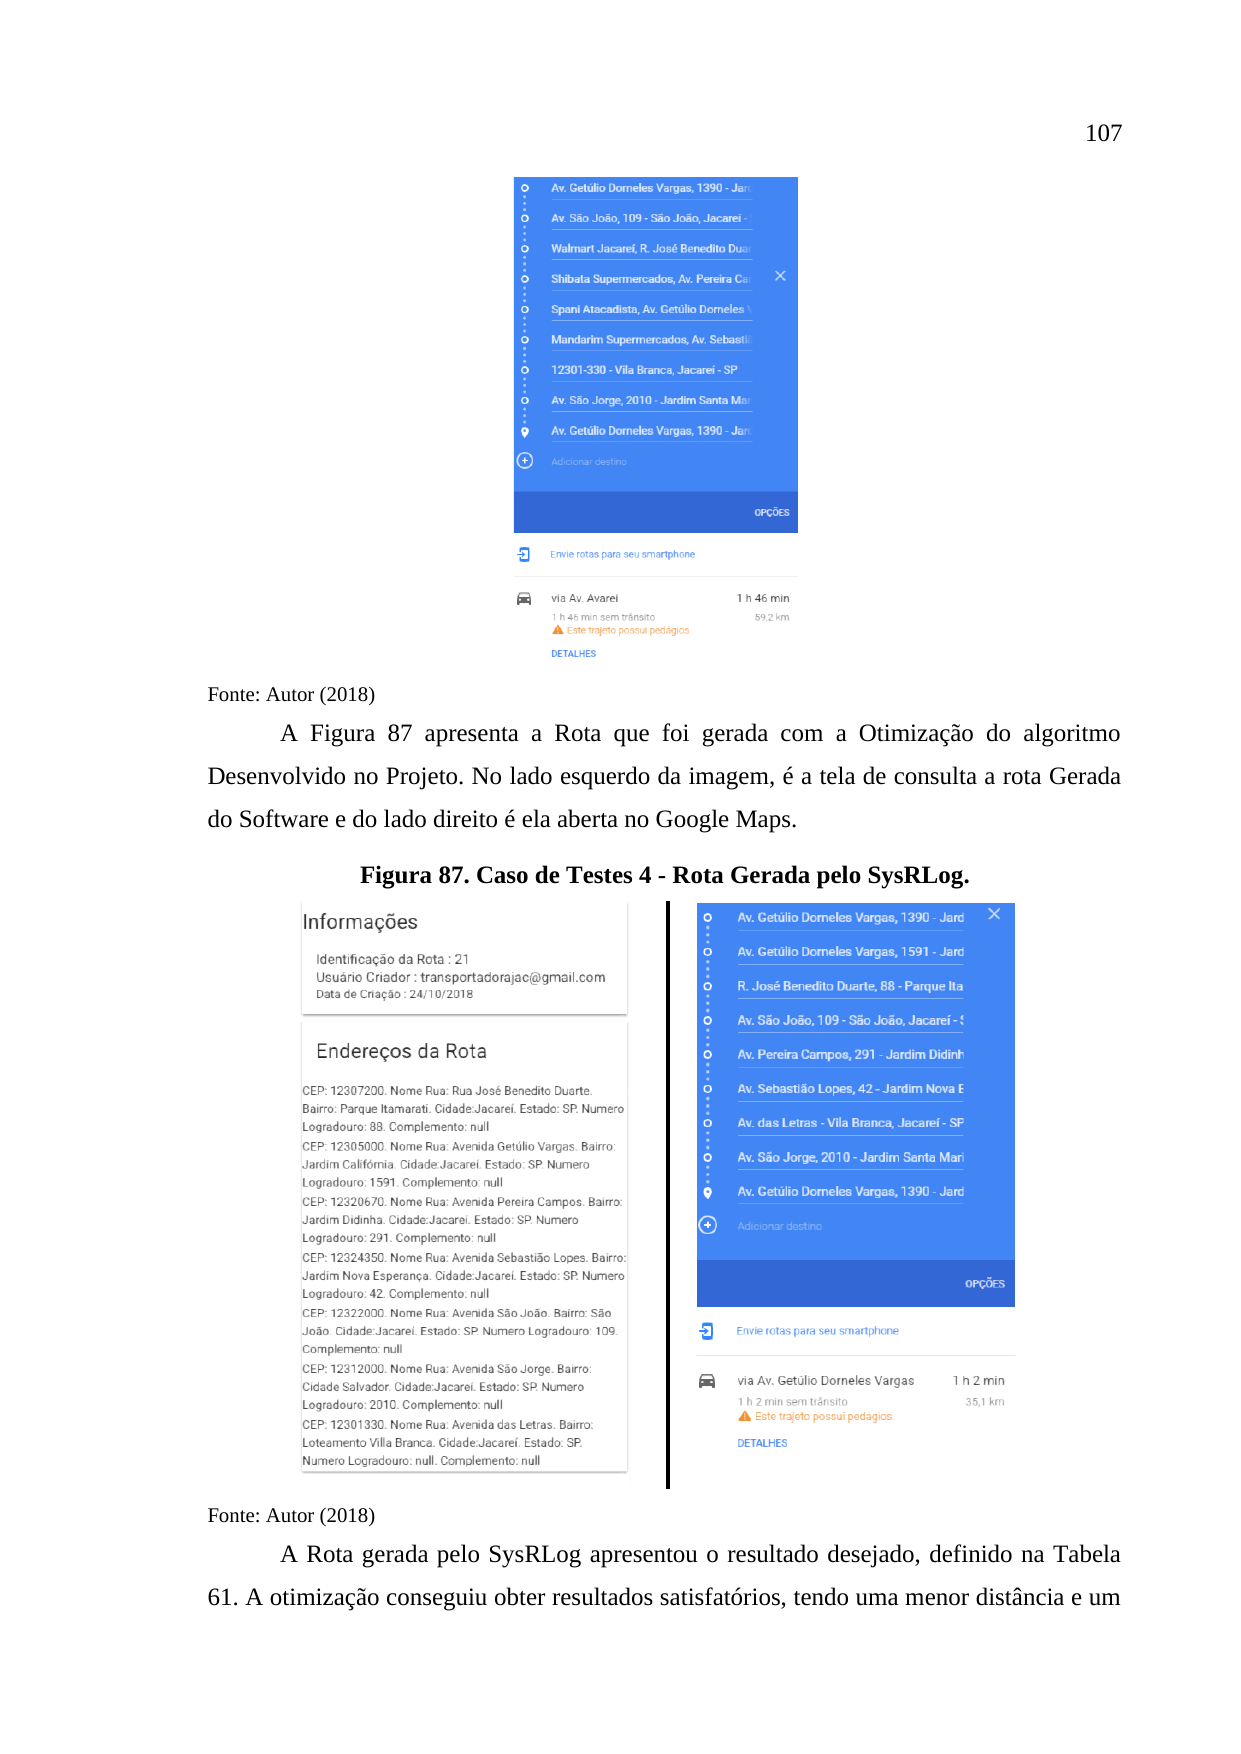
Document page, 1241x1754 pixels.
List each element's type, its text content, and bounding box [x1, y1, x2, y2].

text Fonte: Autor (2018) [207, 682, 1122, 706]
text Fonte: Autor (2018) [207, 1503, 1122, 1527]
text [207, 1539, 1122, 1611]
picture [513, 177, 798, 668]
picture [295, 901, 1017, 1489]
text Figura 87. Caso de Testes 4 - Rota Gerada pelo SysRLog. [207, 860, 1122, 889]
text A Figura 87 apresenta a Rota que foi gerada com a Otimização do algoritmo Desenvolvido no Projeto. No lado esquerdo da imagem, é a tela de consulta a rota Gerada do Software e do lado direito é ela aberta no Google Maps. [207, 718, 1122, 833]
